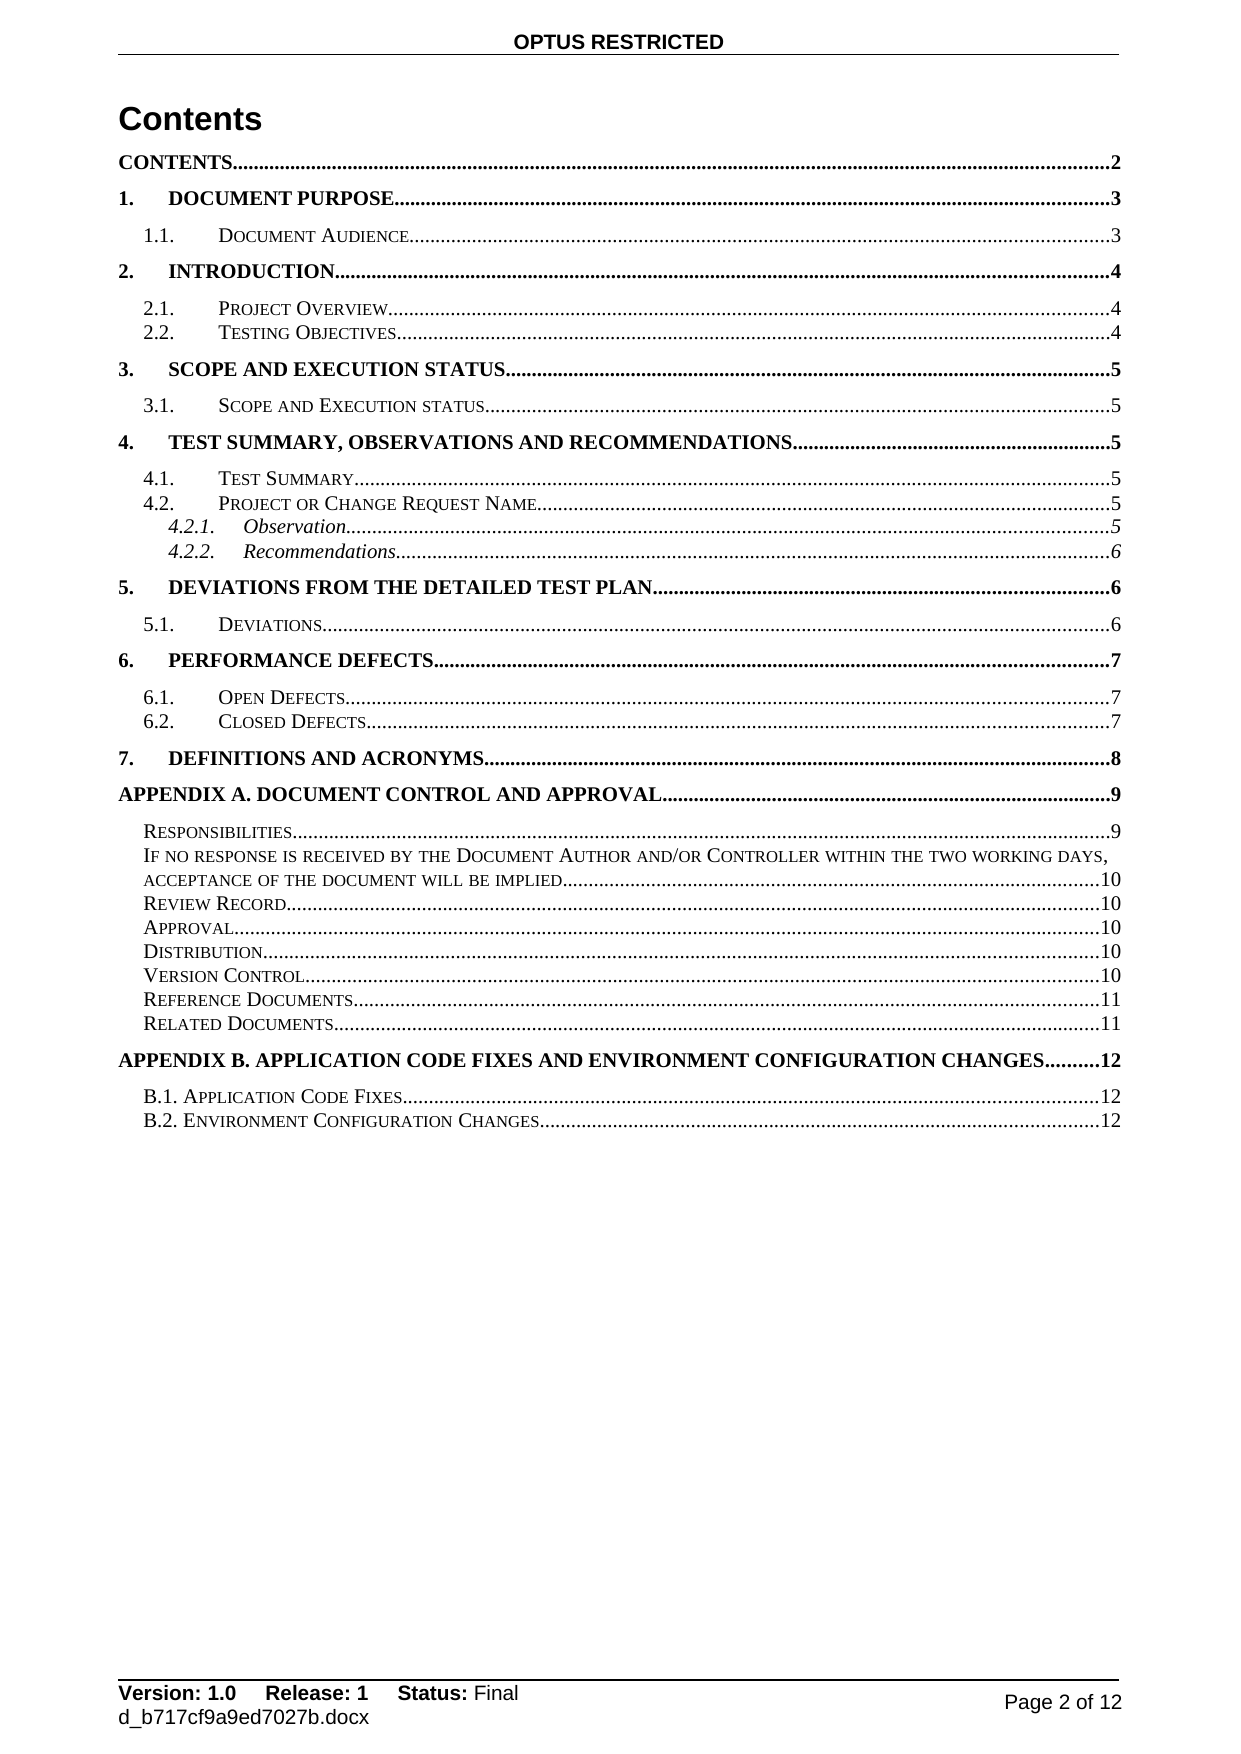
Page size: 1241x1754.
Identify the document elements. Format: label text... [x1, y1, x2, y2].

text 4.2. Project or Change Request Name 5 [143, 490, 1122, 514]
text Appendix B. Application Code Fixes and Environment Configuration Changes 12 [118, 1048, 1122, 1072]
text Appendix A. Document Control and Approval 9 [118, 782, 1122, 806]
text 2.1. Project Overview 4 [143, 296, 1122, 320]
text 2.2. Testing Objectives 4 [143, 320, 1122, 344]
text Review Record 10 [143, 891, 1122, 915]
text Contents 2 [118, 150, 1122, 174]
text 6. Performance Defects 7 [118, 648, 1122, 672]
text 3. Scope and Execution Status 5 [118, 357, 1122, 381]
text 1. Document Purpose 3 [118, 186, 1122, 210]
text Reference Documents 11 [143, 987, 1122, 1011]
text 4.1. Test Summary 5 [143, 466, 1122, 490]
text Related Documents 11 [143, 1011, 1122, 1035]
text 7. Definitions and Acronyms 8 [118, 745, 1122, 769]
text 5. Deviations from the Detailed Test Plan 6 [118, 575, 1122, 599]
text 4.2.1. Observation 5 [168, 514, 1122, 538]
text 6.1. Open Defects 7 [143, 685, 1122, 709]
text 3.1. Scope and Execution status 5 [143, 393, 1122, 417]
text 2. Introduction 4 [118, 259, 1122, 283]
text 1.1. Document Audience 3 [143, 223, 1122, 247]
text If no response is received by the Document Author and/or Controller within the two working days, acceptance of the document will be implied. 10 [143, 843, 1122, 891]
text Responsibilities 9 [143, 818, 1122, 843]
text 4.2.2. Recommendations 6 [168, 538, 1122, 563]
text 6.2. Closed Defects 7 [143, 709, 1122, 733]
text Version Control 10 [143, 963, 1122, 987]
text Approval 10 [143, 915, 1122, 939]
text 5.1. Deviations 6 [143, 612, 1122, 636]
text 4. Test Summary, Observations and Recommendations 5 [118, 430, 1122, 454]
text B.1. Application Code Fixes 12 [143, 1084, 1122, 1108]
text Distribution 10 [143, 939, 1122, 963]
subtitle Contents [118, 99, 1122, 137]
text B.2. Environment Configuration Changes 12 [143, 1108, 1122, 1132]
